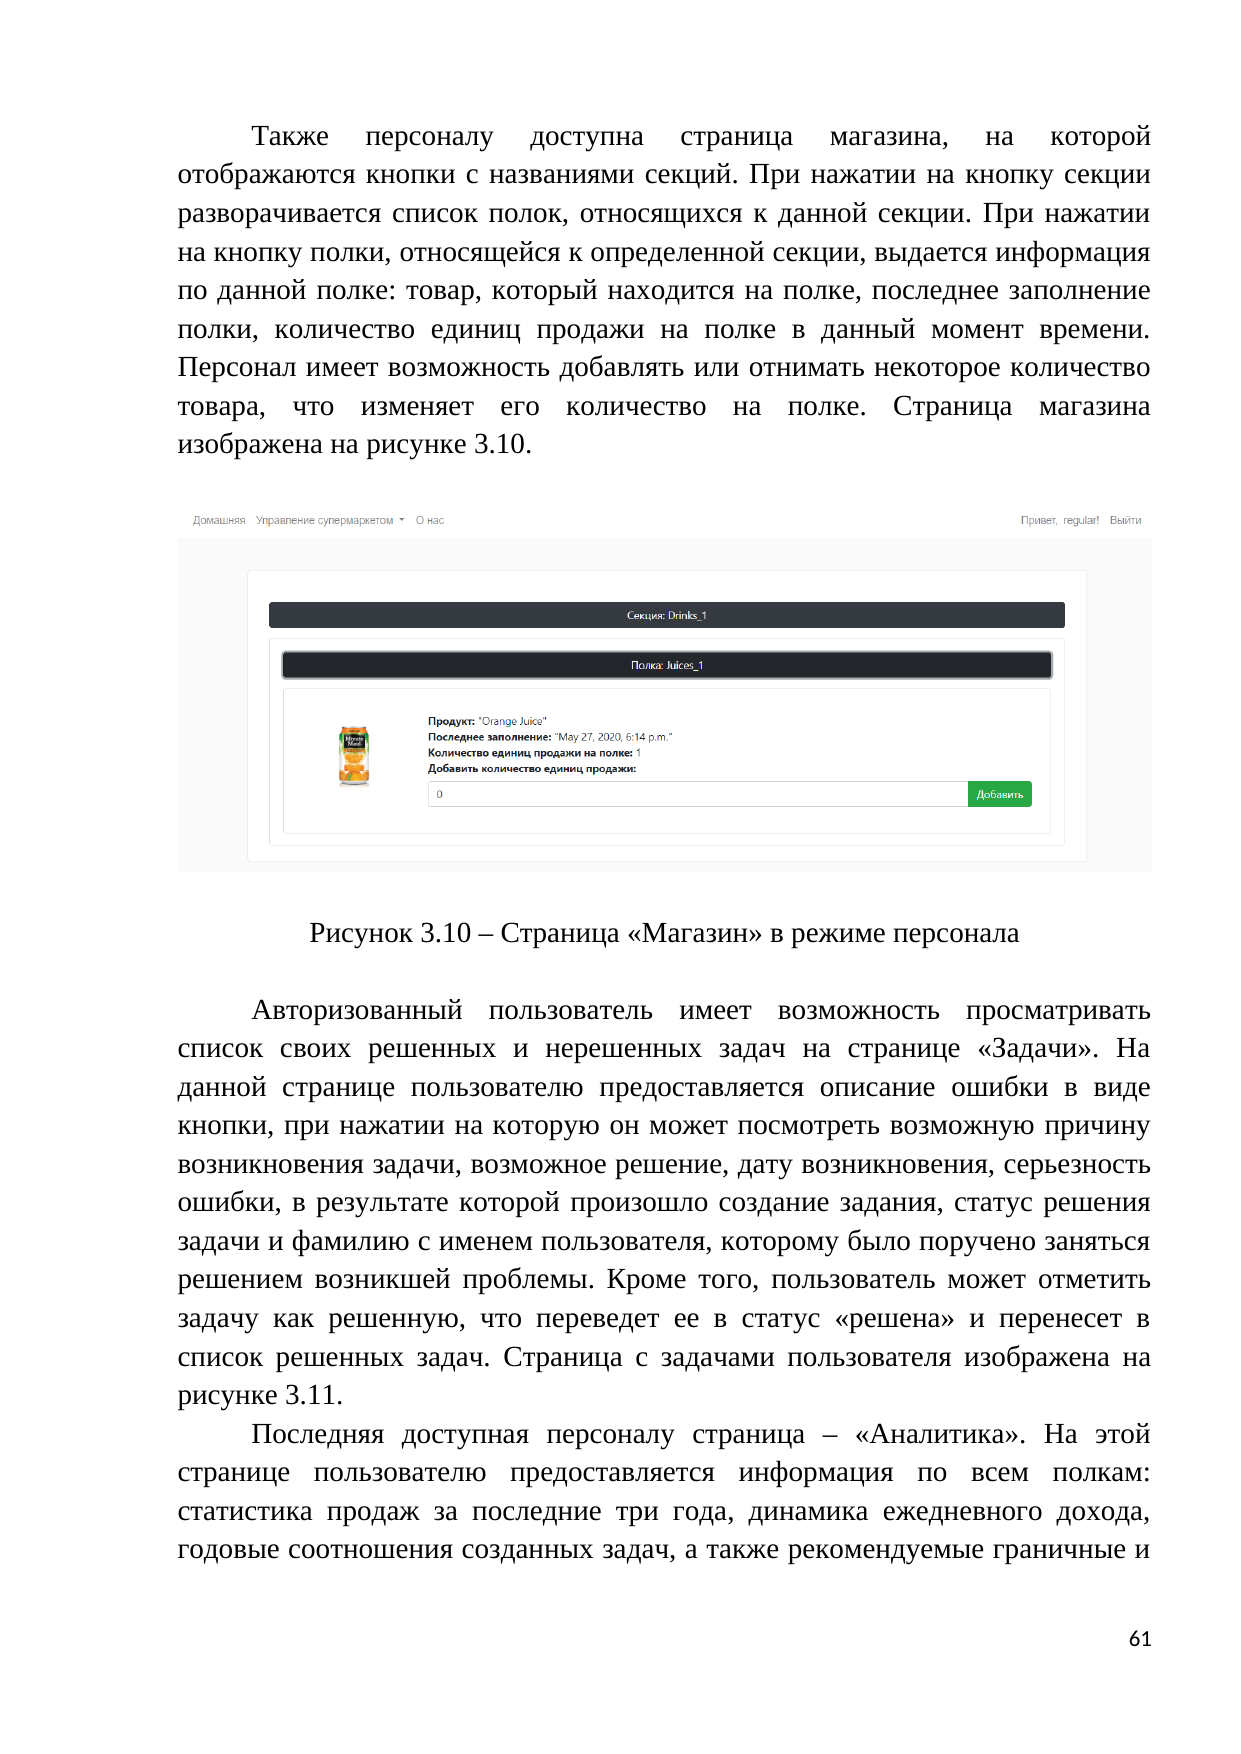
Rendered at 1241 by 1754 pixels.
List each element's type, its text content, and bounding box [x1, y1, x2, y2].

text Авторизованный пользователь имеет возможность просматривать список своих решенных и нерешенных задач на странице «Задачи». На данной странице пользователю предоставляется описание ошибки в виде кнопки, при нажатии на которую он может посмотреть возможную причину возникновения задачи, возможное решение, дату возникновения, серьезность ошибки, в результате которой произошло создание задания, статус решения задачи и фамилию с именем пользователя, которому было поручено заняться решением возникшей проблемы. Кроме того, пользователь может отметить задачу как решенную, что переведет ее в статус «решена» и перенесет в список решенных задач. Страница с задачами пользователя изображена на рисунке 3.11. [177, 992, 1152, 1411]
picture [177, 503, 1152, 872]
text Рисунок 3.10 – Страница «Магазин» в режиме персонала [177, 915, 1152, 948]
text Также персоналу доступна страница магазина, на которой отображаются кнопки с названиями секций. При нажатии на кнопку секции разворачивается список полок, относящихся к данной секции. При нажатии на кнопку полки, относящейся к определенной секции, выдается информация по данной полке: товар, который находится на полке, последнее заполнение полки, количество единиц продажи на полке в данный момент времени. Персонал имеет возможность добавлять или отнимать некоторое количество товара, что изменяет его количество на полке. Страница магазина изображена на рисунке 3.10. [177, 118, 1152, 460]
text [177, 1416, 1152, 1565]
